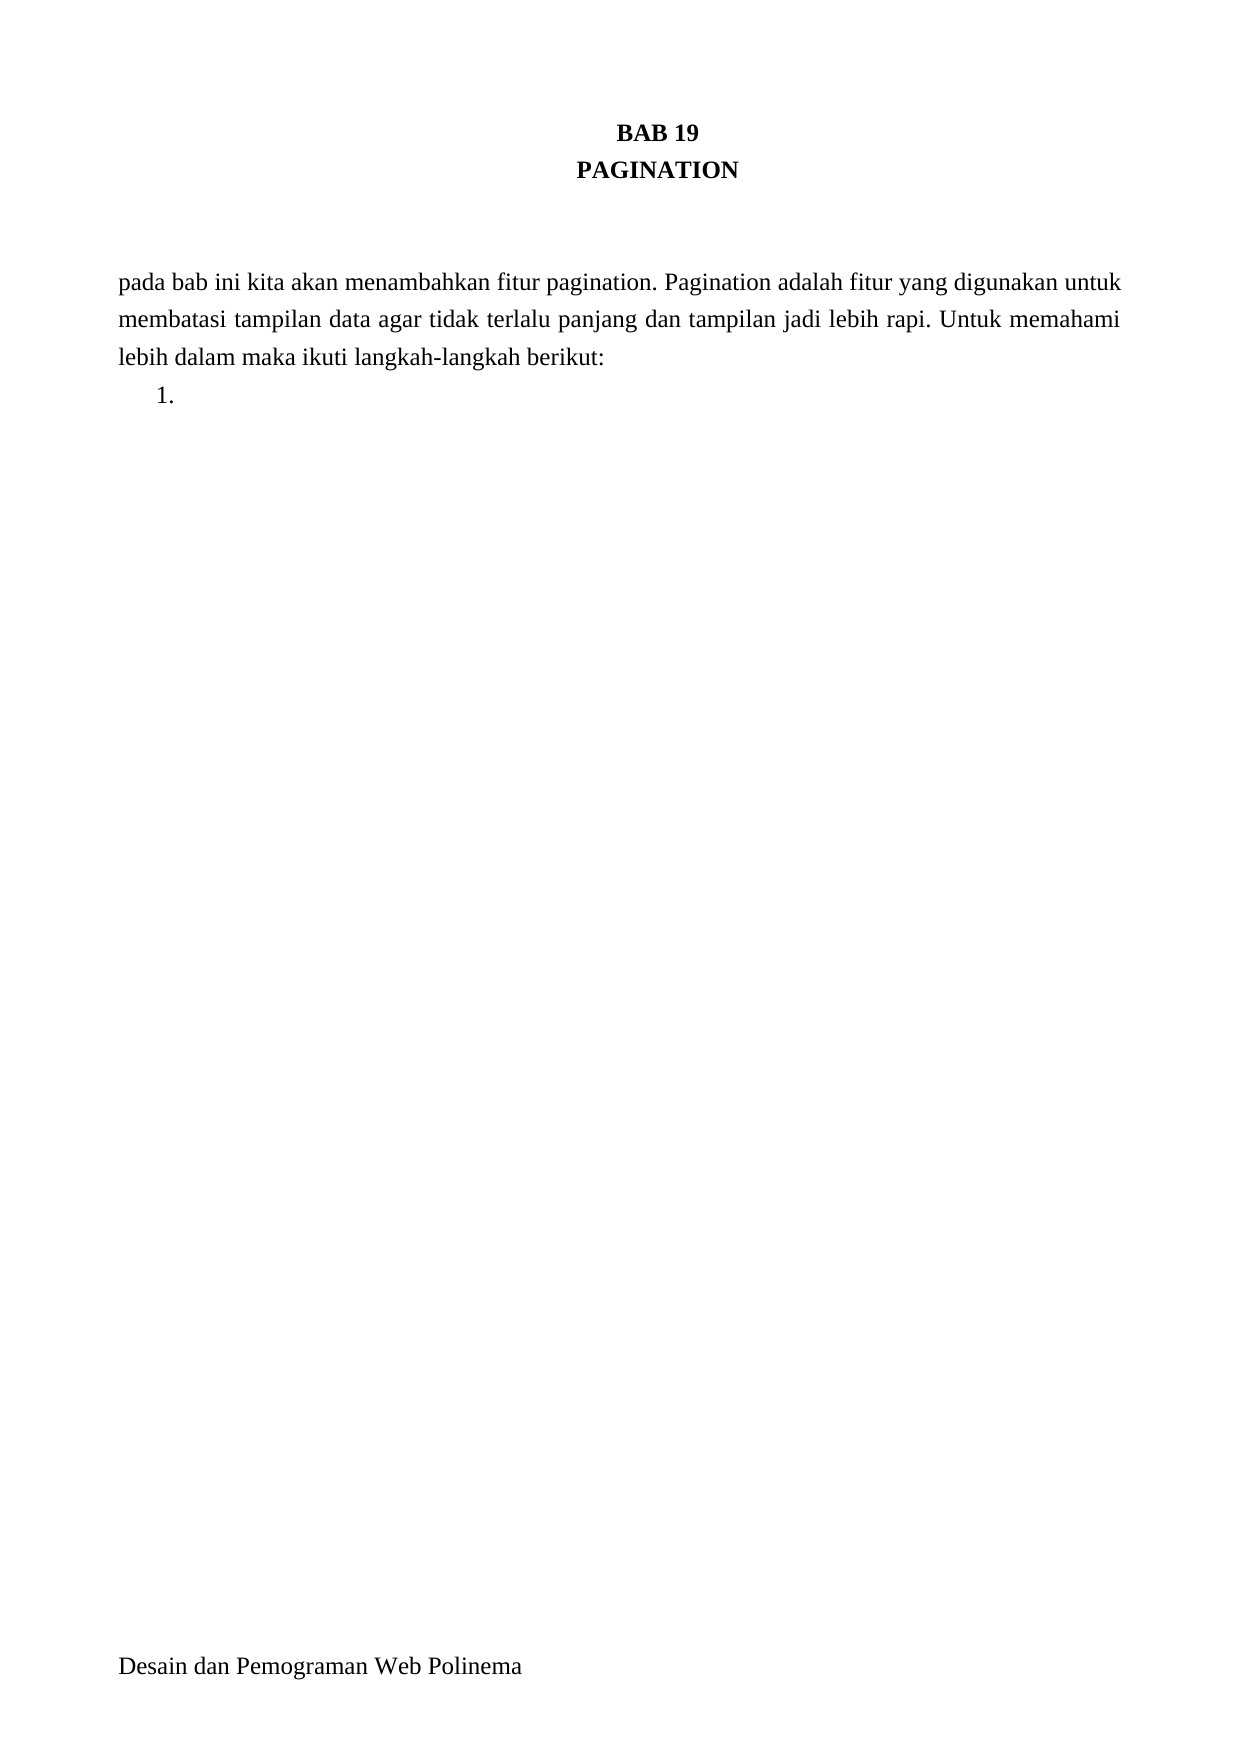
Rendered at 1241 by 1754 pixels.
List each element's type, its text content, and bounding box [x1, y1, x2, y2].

list PAGINATION [193, 155, 1122, 184]
list BAB 19 [193, 118, 1122, 147]
text pada bab ini kita akan menambahkan fitur pagination. Pagination adalah fitur yang digunakan untuk membatasi tampilan data agar tidak terlalu panjang dan tampilan jadi lebih rapi. Untuk memahami lebih dalam maka ikuti langkah-langkah berikut: [118, 267, 1122, 371]
